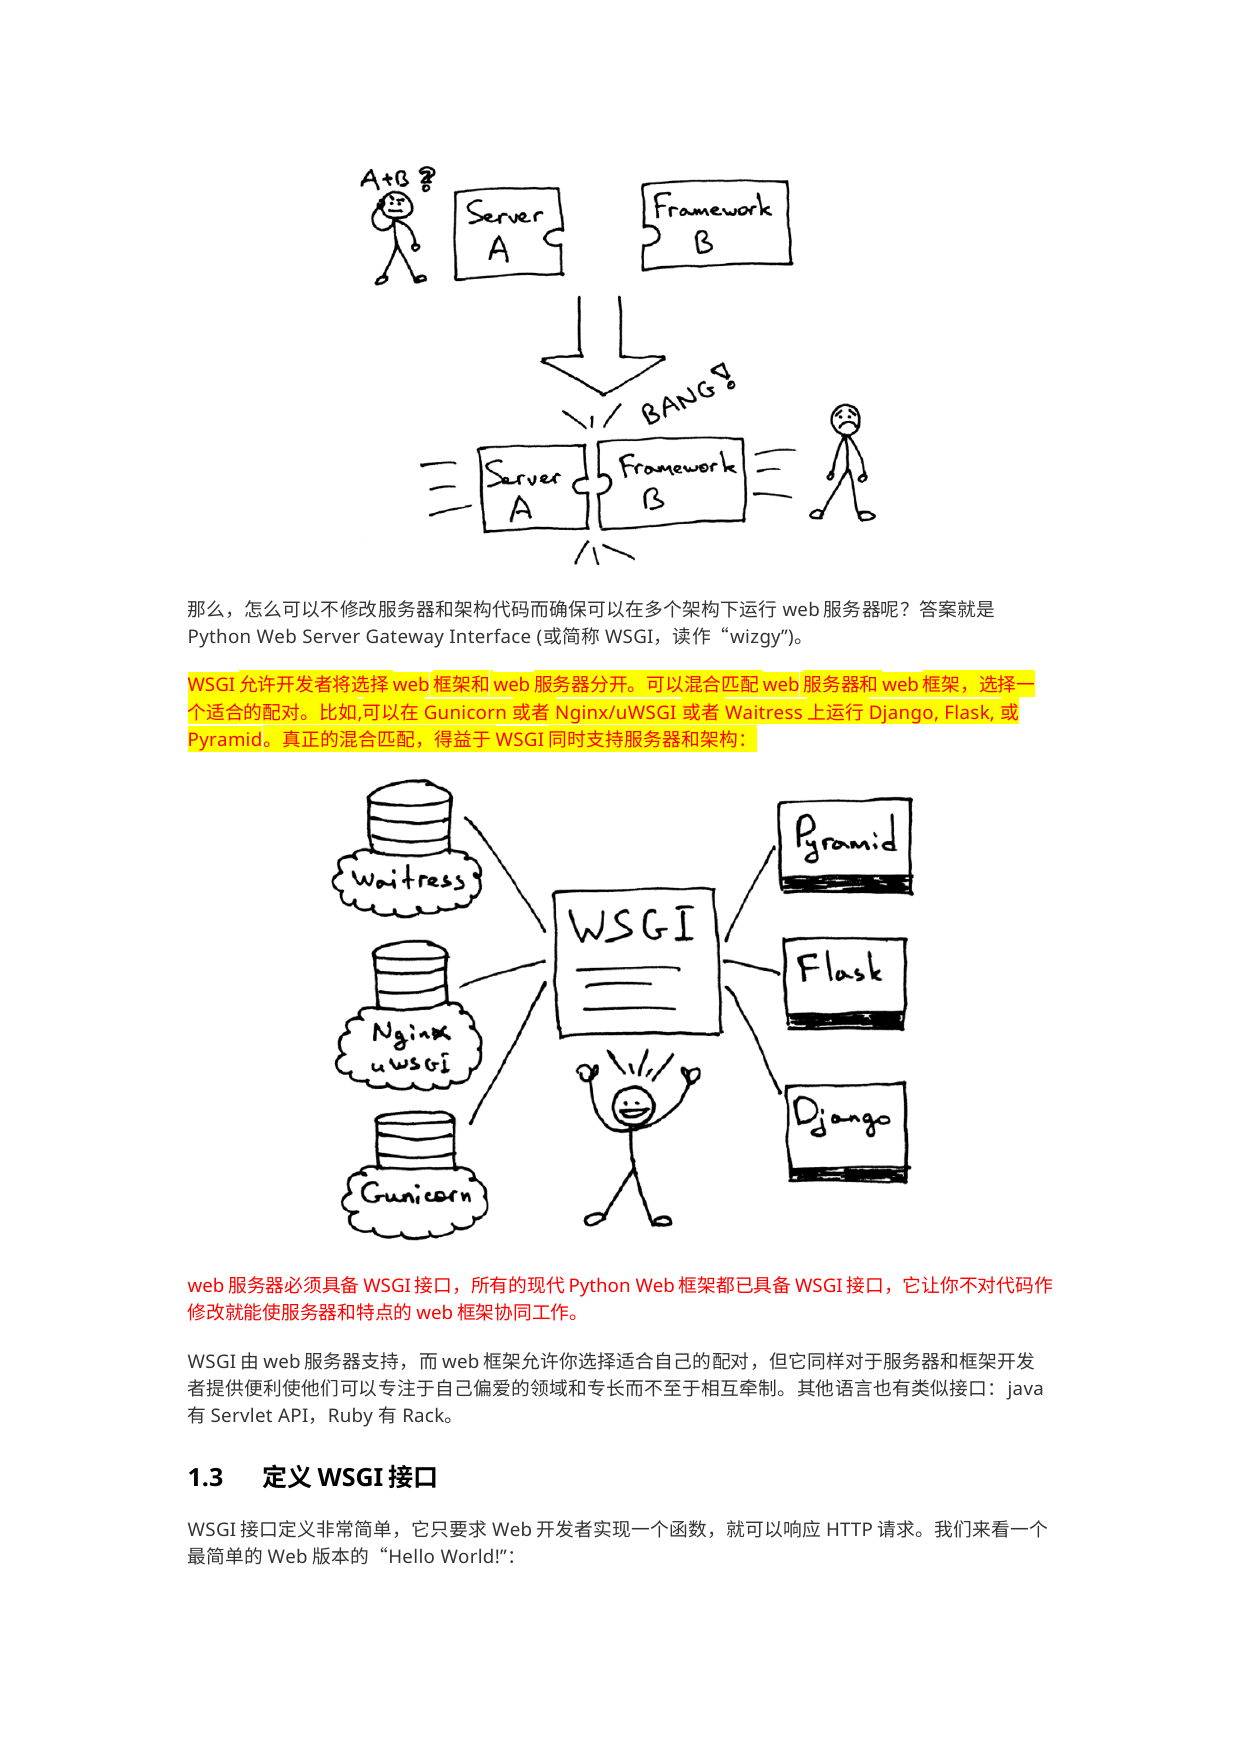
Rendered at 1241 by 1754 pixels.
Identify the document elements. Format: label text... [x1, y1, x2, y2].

text WSGI接口定义非常简单，它只要求Web开发者实现一个函数，就可以响应HTTP请求。我们来看一个最简单的Web版本的“Hello World!”： [187, 1514, 1053, 1569]
text web服务器必须具备WSGI接口，所有的现代Python Web框架都已具备WSGI接口，它让你不对代码作修改就能使服务器和特点的web框架协同工作。 [187, 1271, 1053, 1325]
text 那么，怎么可以不修改服务器和架构代码而确保可以在多个架构下运行web服务器呢？答案就是 Python Web Server Gateway Interface (或简称 WSGI，读作“wizgy”)。 [187, 594, 1053, 649]
picture [354, 162, 886, 574]
text WSGI允许开发者将选择web框架和web服务器分开。可以混合匹配web服务器和web框架，选择一个适合的配对。比如,可以在Gunicorn 或者 Nginx/uWSGI 或者 Waitress上运行 Django, Flask, 或 Pyramid。真正的混合匹配，得益于WSGI同时支持服务器和架构： [187, 670, 1053, 752]
list 定义WSGI接口 [187, 1457, 1053, 1493]
text WSGI由web服务器支持，而web框架允许你选择适合自己的配对，但它同样对于服务器和框架开发者提供便利使他们可以专注于自己偏爱的领域和专长而不至于相互牵制。其他语言也有类似接口：java有Servlet API，Ruby 有 Rack。 [187, 1346, 1053, 1428]
picture [318, 772, 923, 1250]
